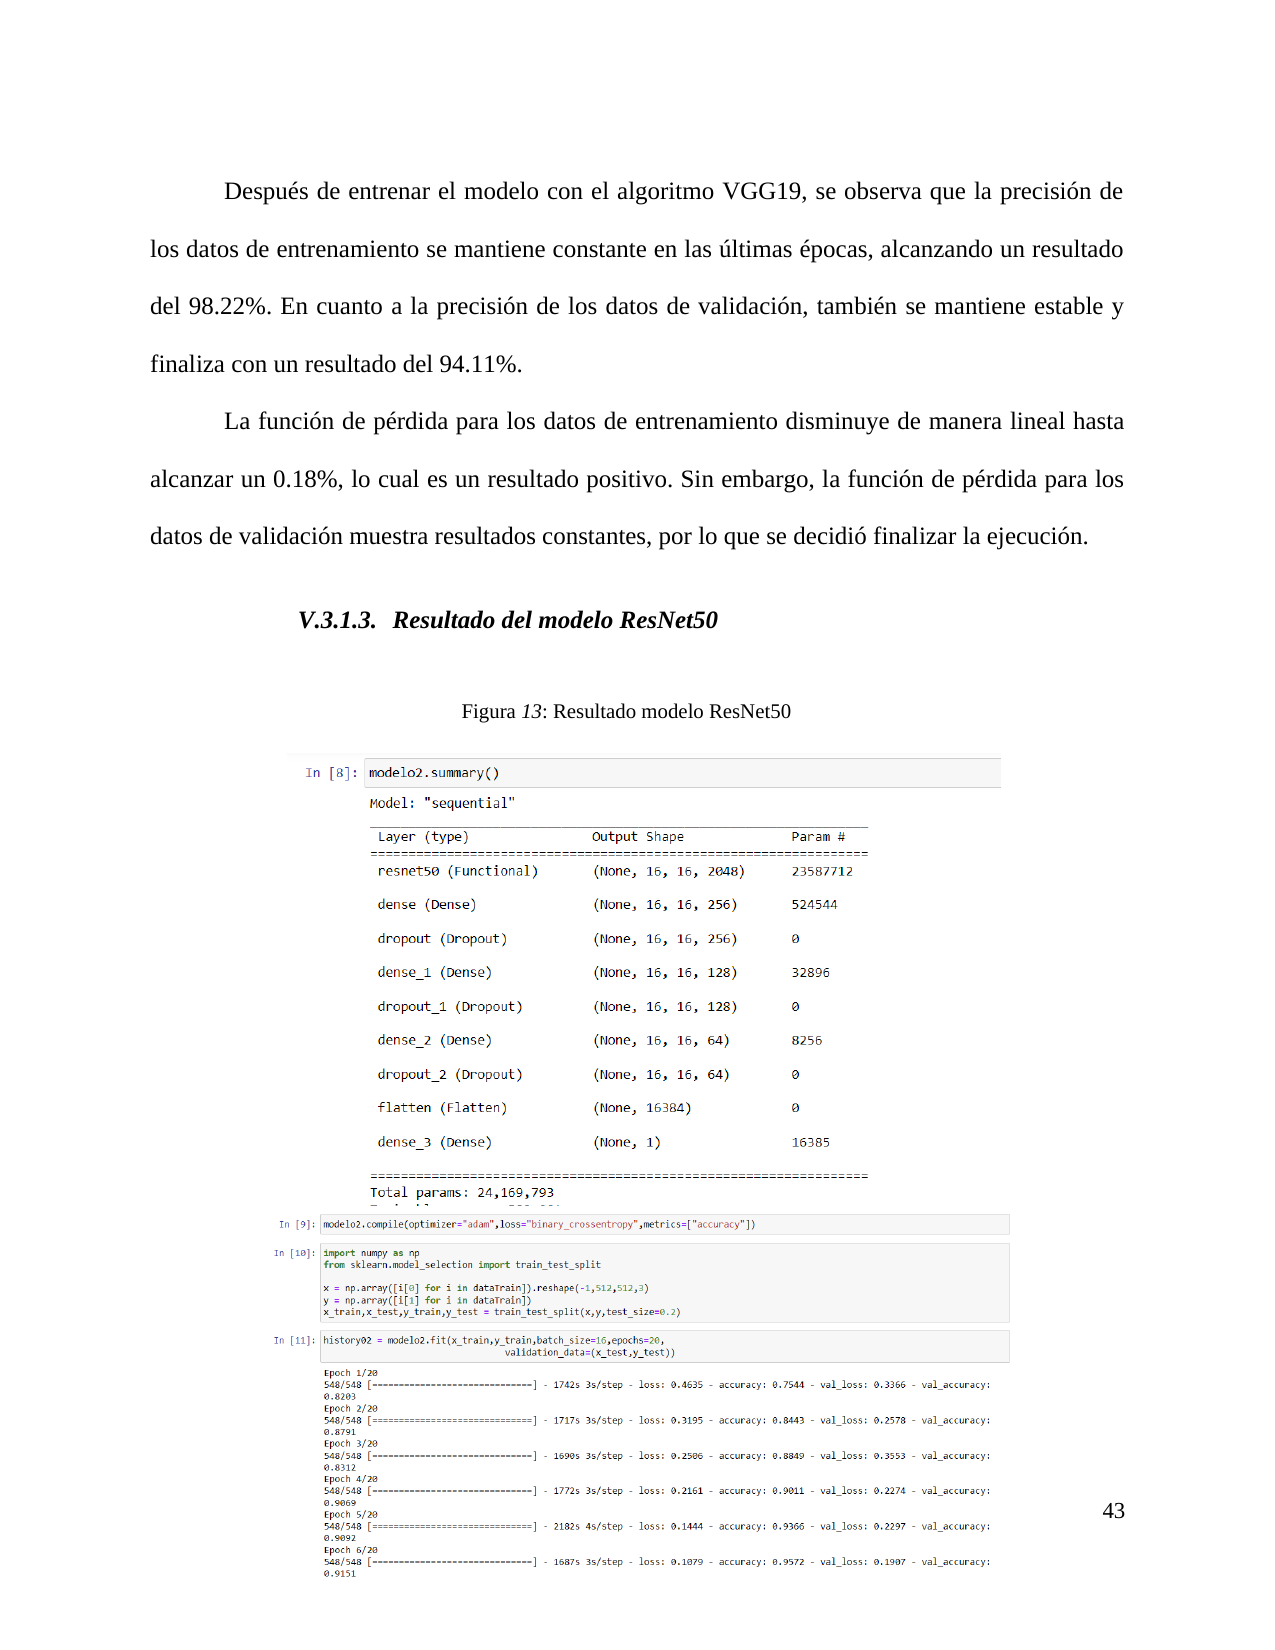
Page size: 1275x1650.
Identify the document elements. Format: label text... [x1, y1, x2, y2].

text Después de entrenar el modelo con el algoritmo VGG19, se observa que la precisión de los datos de entrenamiento se mantiene constante en las últimas épocas, alcanzando un resultado del 98.22%. En cuanto a la precisión de los datos de validación, también se mantiene estable y finaliza con un resultado del 94.11%. [150, 176, 1125, 378]
picture [254, 753, 1021, 1579]
text La función de pérdida para los datos de entrenamiento disminuye de manera lineal hasta alcanzar un 0.18%, lo cual es un resultado positivo. Sin embargo, la función de pérdida para los datos de validación muestra resultados constantes, por lo que se decidió finalizar la ejecución. [150, 406, 1125, 550]
subtitle Resultado del modelo ResNet50 [298, 605, 1018, 634]
